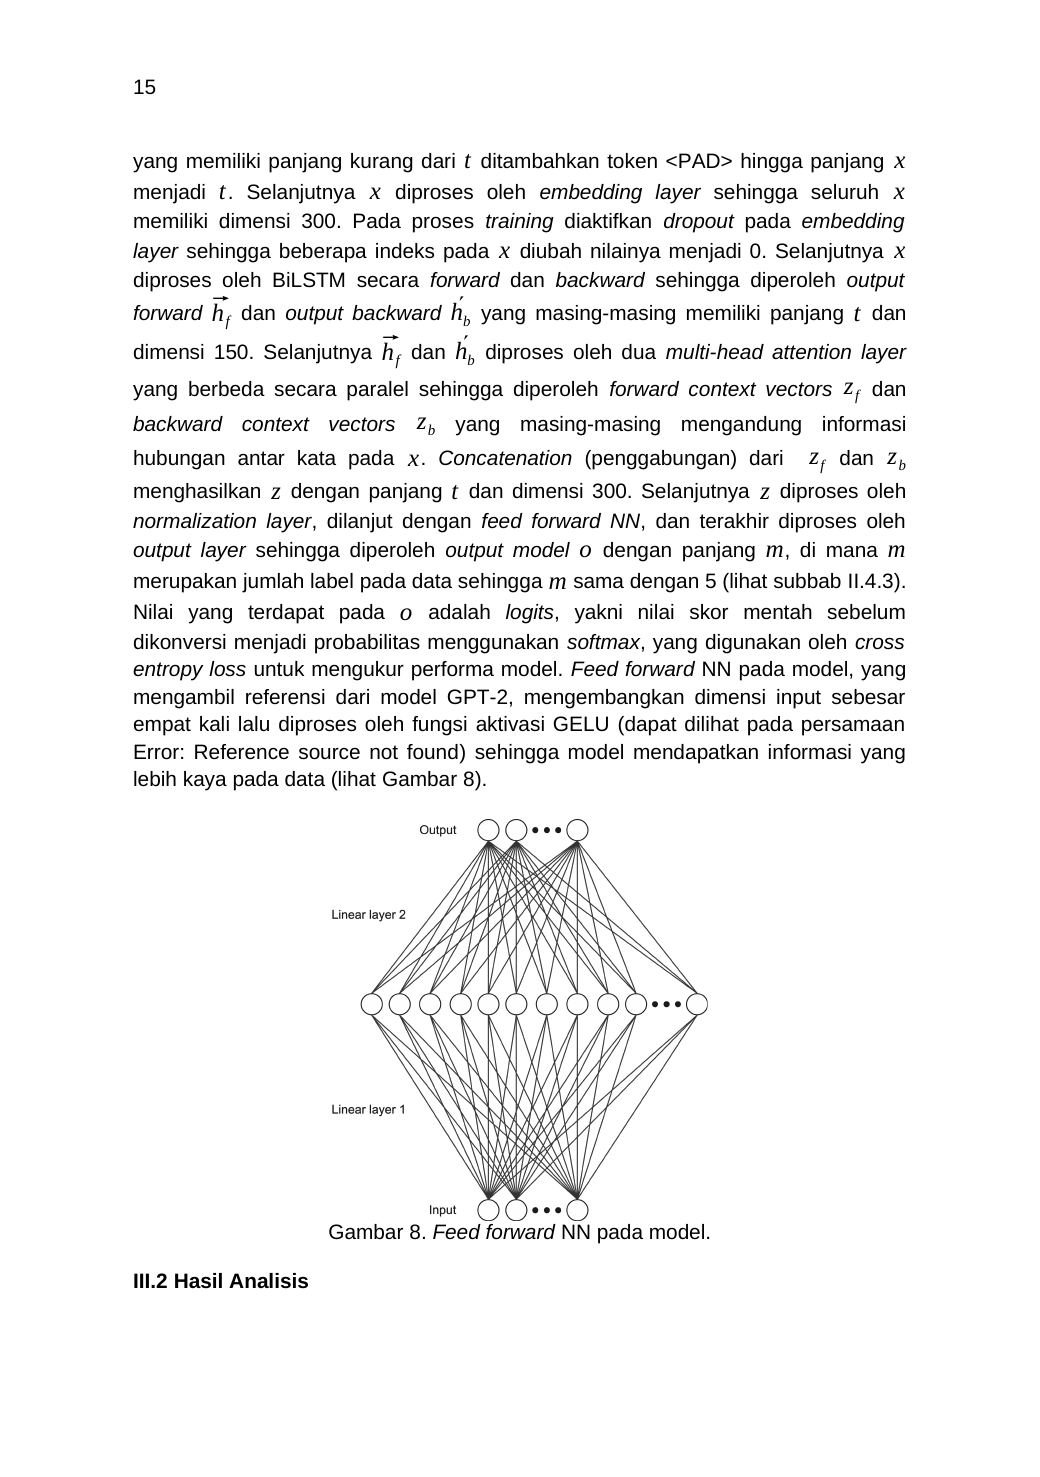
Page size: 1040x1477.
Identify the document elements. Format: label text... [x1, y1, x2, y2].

picture [331, 819, 708, 1221]
subtitle Hasil Analisis [133, 1269, 906, 1293]
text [133, 147, 906, 791]
